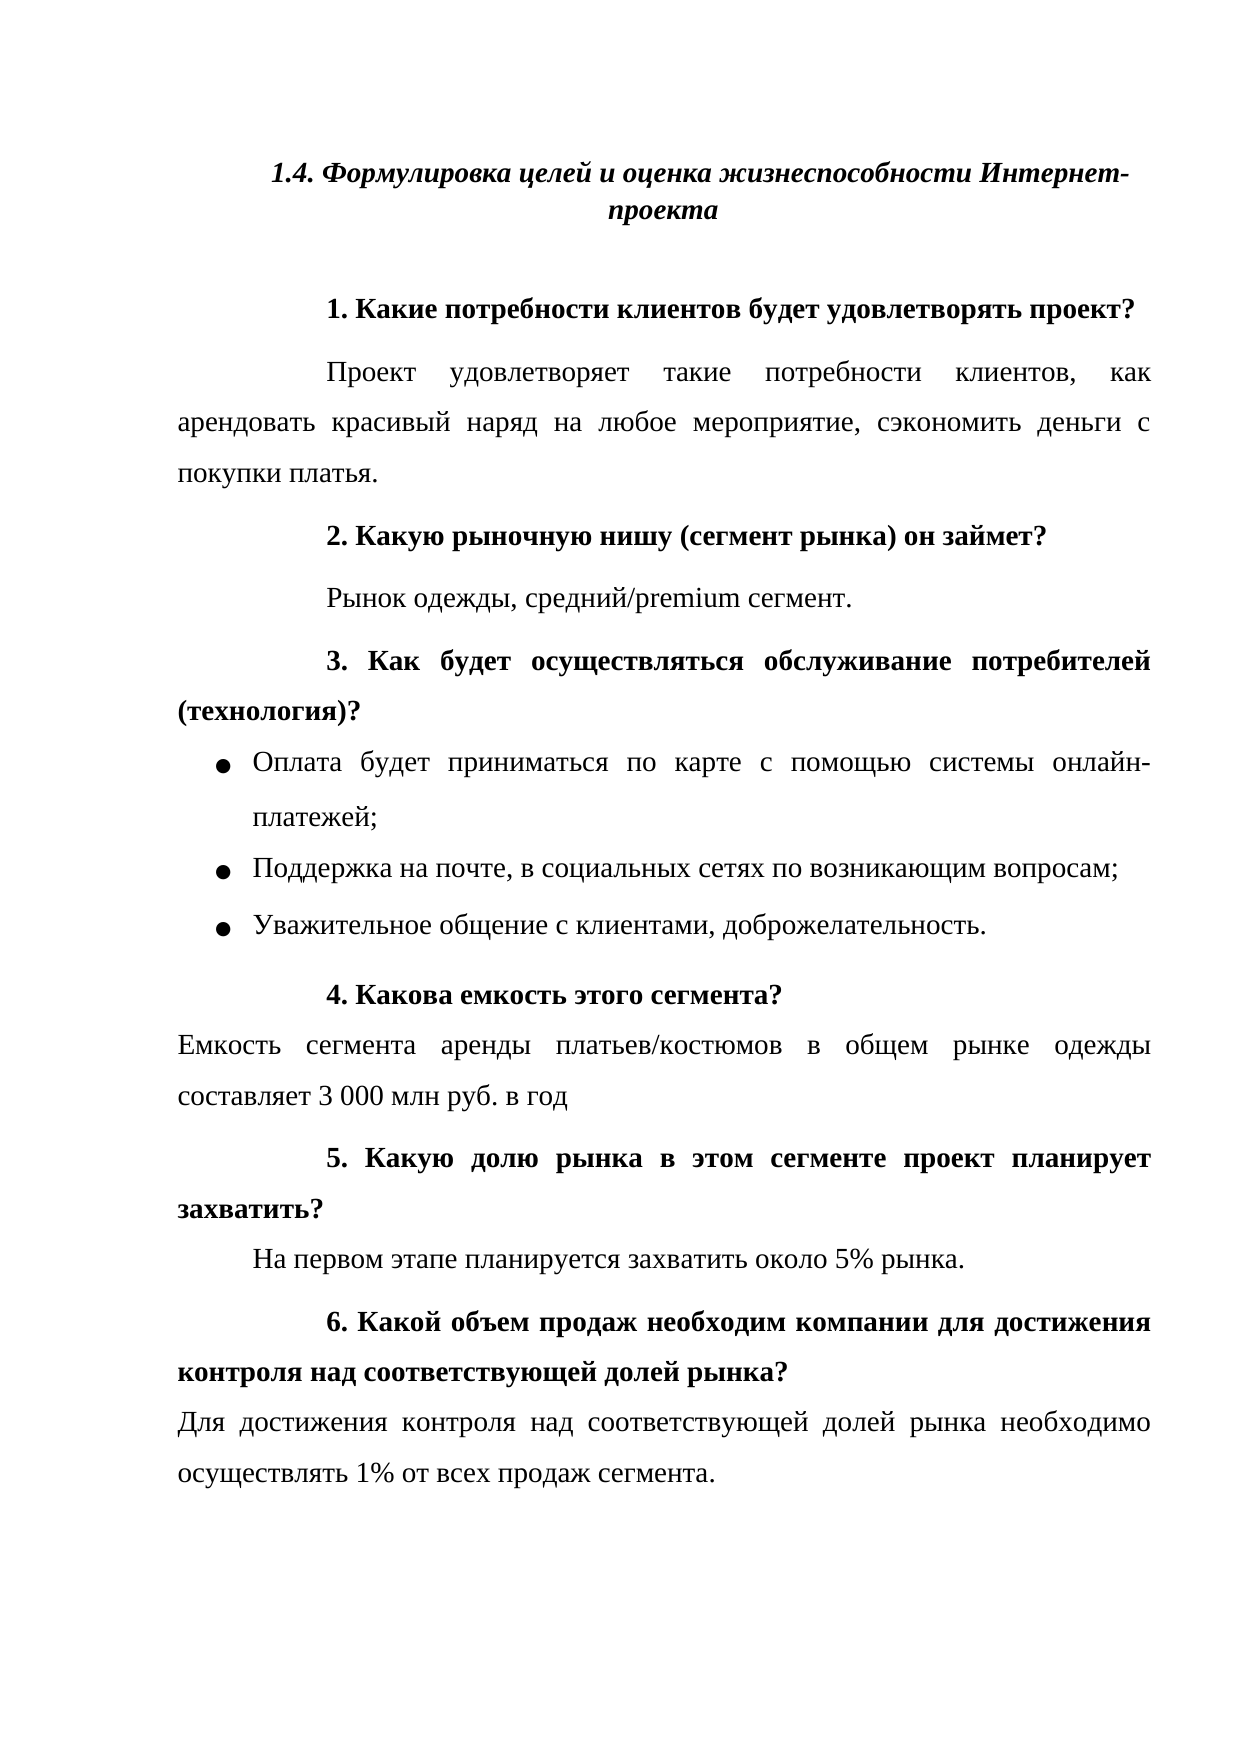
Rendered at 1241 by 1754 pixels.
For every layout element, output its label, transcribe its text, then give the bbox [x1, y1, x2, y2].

list 1.4. Формулировка целей и оценка жизнеспособности Интернет-проекта [177, 156, 1152, 225]
list Рынок одежды, средний/premium сегмент. [177, 580, 1152, 614]
list Проект удовлетворяет такие потребности клиентов, как арендовать красивый наряд на любое мероприятие, сэкономить деньги с покупки платья. [177, 354, 1152, 488]
list 5. Какую долю рынка в этом сегменте проект планирует захватить? [177, 1141, 1152, 1224]
list 6. Какой объем продаж необходим компании для достижения контроля над соответствующей долей рынка? [177, 1304, 1152, 1388]
list Оплата будет приниматься по карте с помощью системы онлайн-платежей; [215, 744, 1152, 833]
text Емкость сегмента аренды платьев/костюмов в общем рынке одежды составляет 3 000 млн руб. в год [177, 1027, 1152, 1111]
list Поддержка на почте, в социальных сетях по возникающим вопросам; [215, 849, 1152, 888]
list 4. Какова емкость этого сегмента? [177, 977, 1152, 1011]
list 2. Какую рыночную нишу (сегмент рынка) он займет? [177, 518, 1152, 551]
list Уважительное общение с клиентами, доброжелательность. [215, 907, 1152, 945]
list 1. Какие потребности клиентов будет удовлетворять проект? [177, 291, 1152, 325]
text На первом этапе планируется захватить около 5% рынка. [252, 1241, 1152, 1275]
list 3. Как будет осуществляться обслуживание потребителей (технология)? [177, 643, 1152, 727]
text Для достижения контроля над соответствующей долей рынка необходимо осуществлять 1% от всех продаж сегмента. [177, 1404, 1152, 1488]
